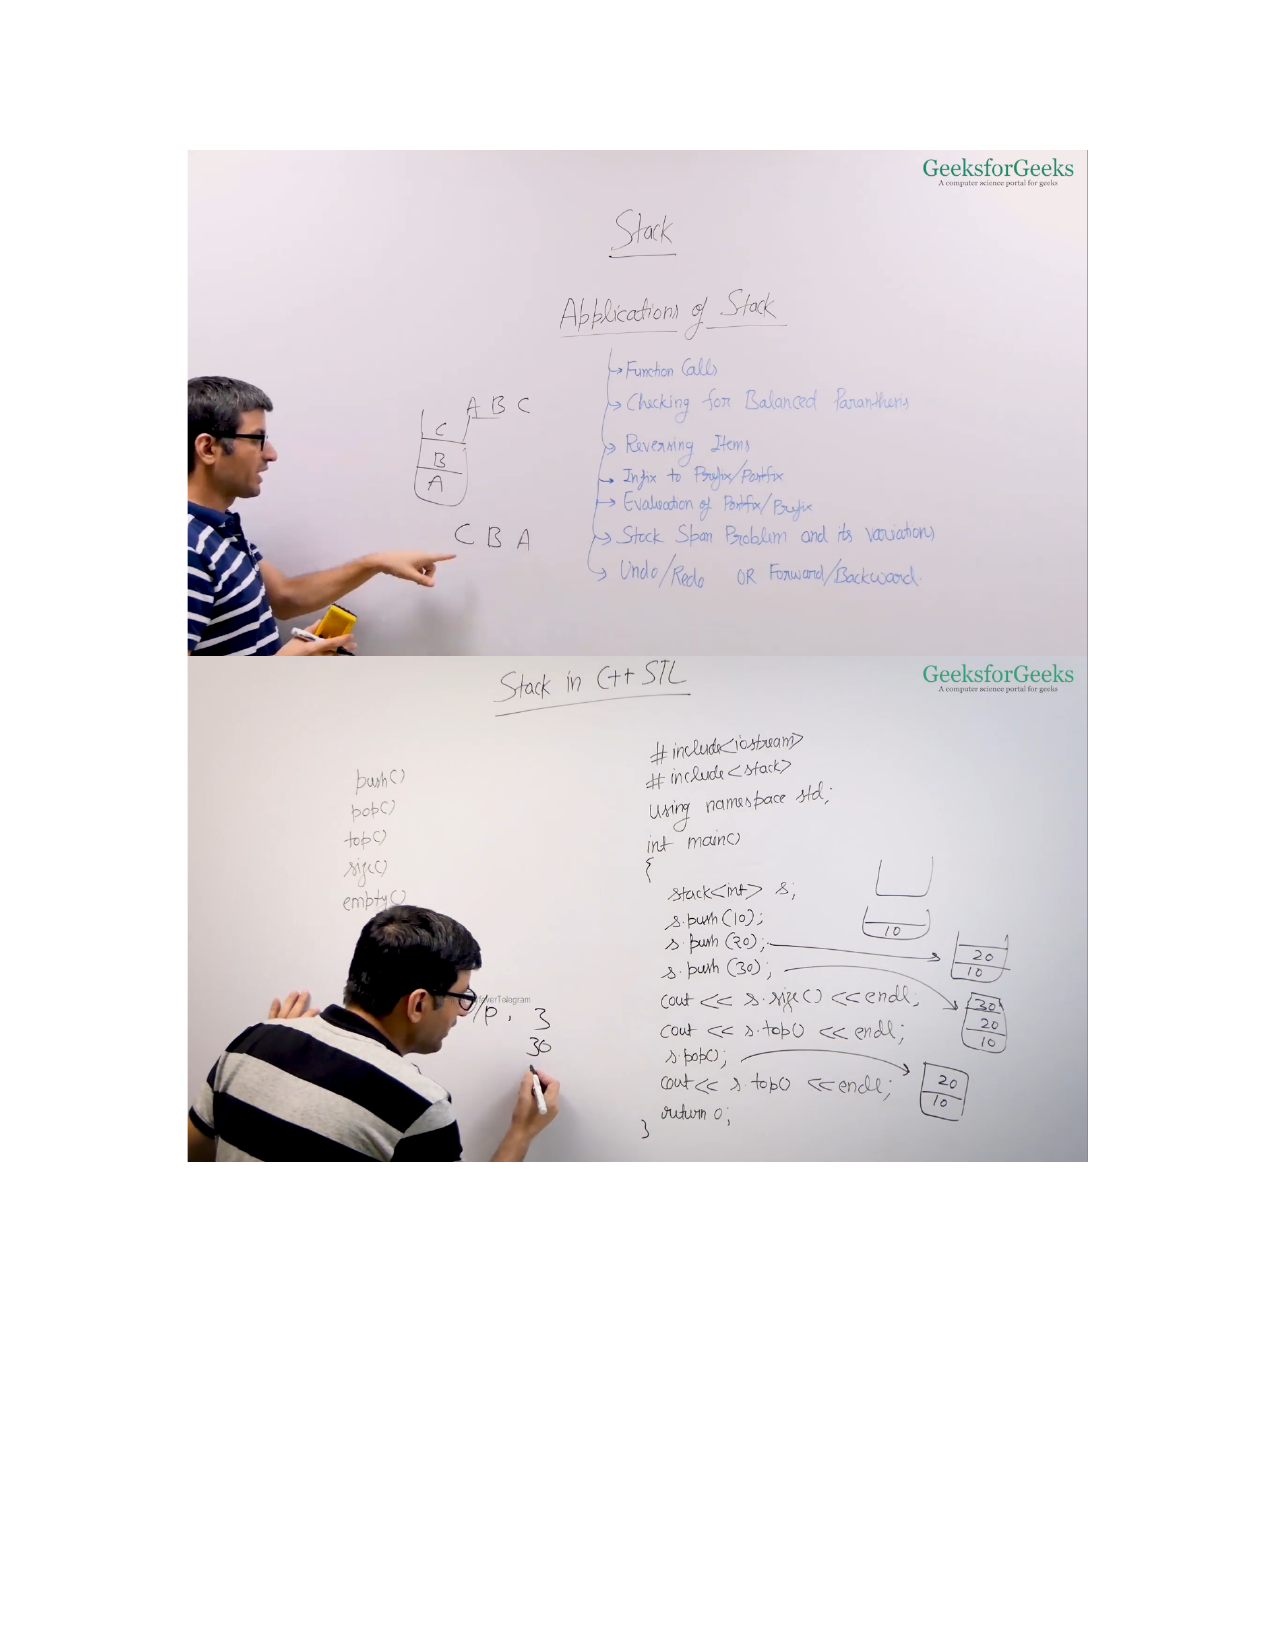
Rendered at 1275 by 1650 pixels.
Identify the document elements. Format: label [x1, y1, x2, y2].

picture [187, 150, 1088, 1162]
